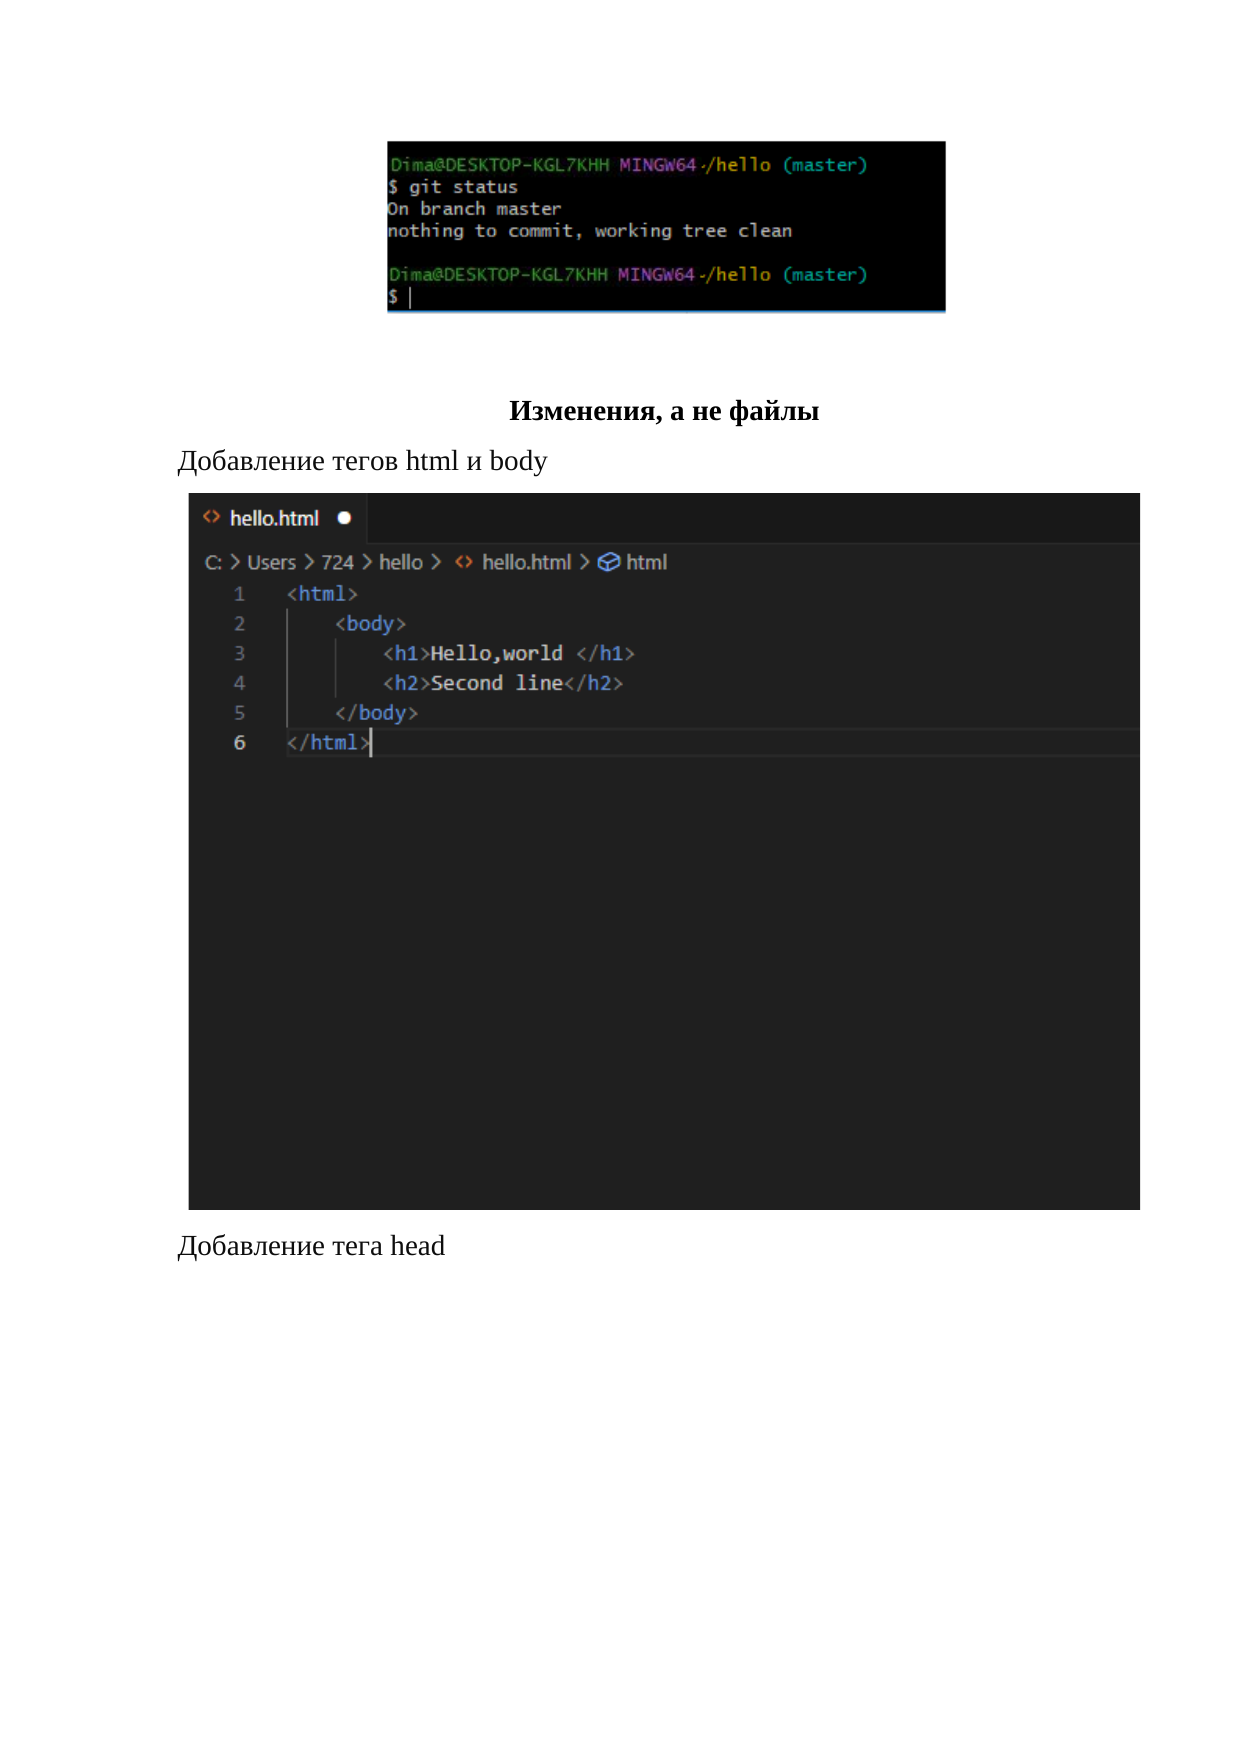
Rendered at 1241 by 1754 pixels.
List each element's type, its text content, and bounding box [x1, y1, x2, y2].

subtitle Изменения, а не файлы [177, 393, 1152, 427]
picture [188, 493, 1141, 1210]
picture [372, 118, 957, 328]
text Добавление тега head [177, 1228, 1152, 1262]
text Добавление тегов html и body [177, 443, 1152, 477]
